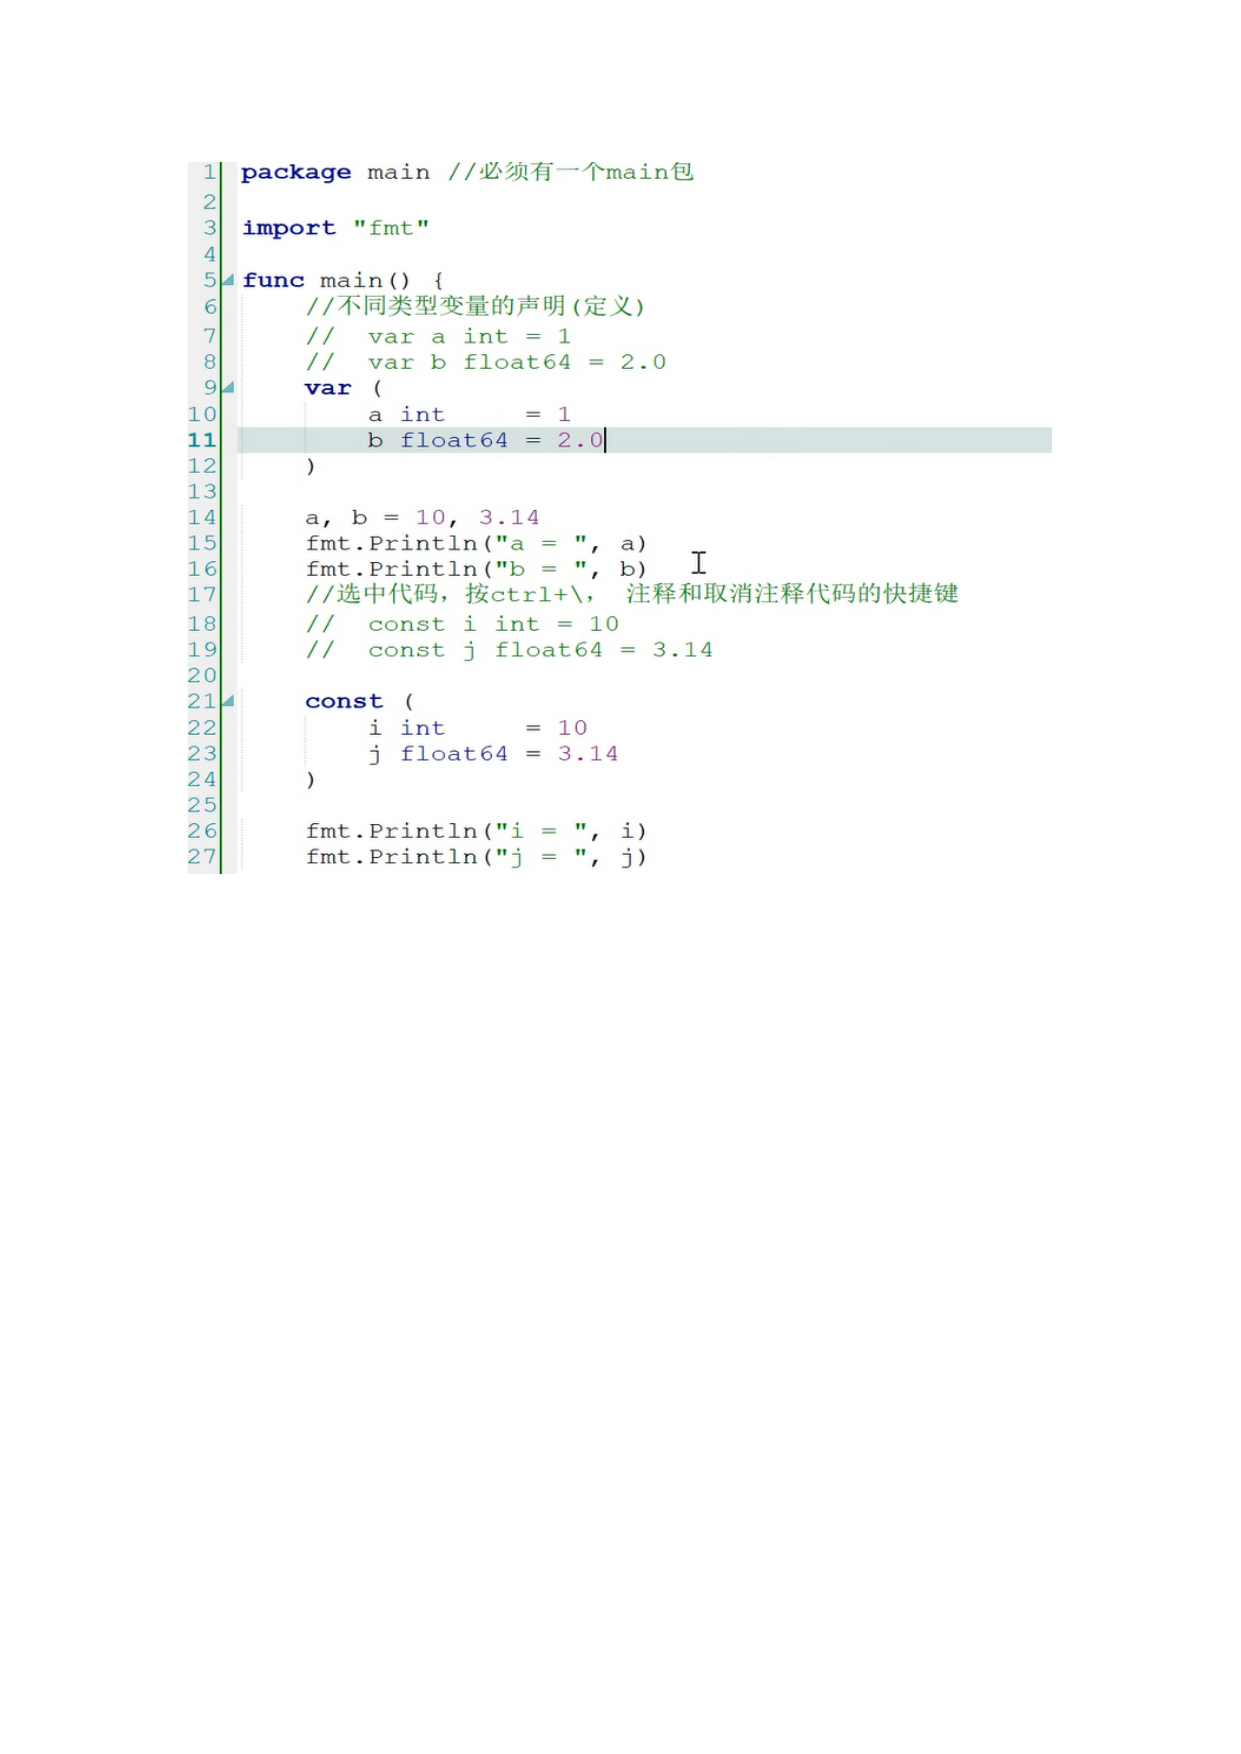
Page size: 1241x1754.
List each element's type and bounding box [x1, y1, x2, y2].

picture [187, 162, 1053, 874]
